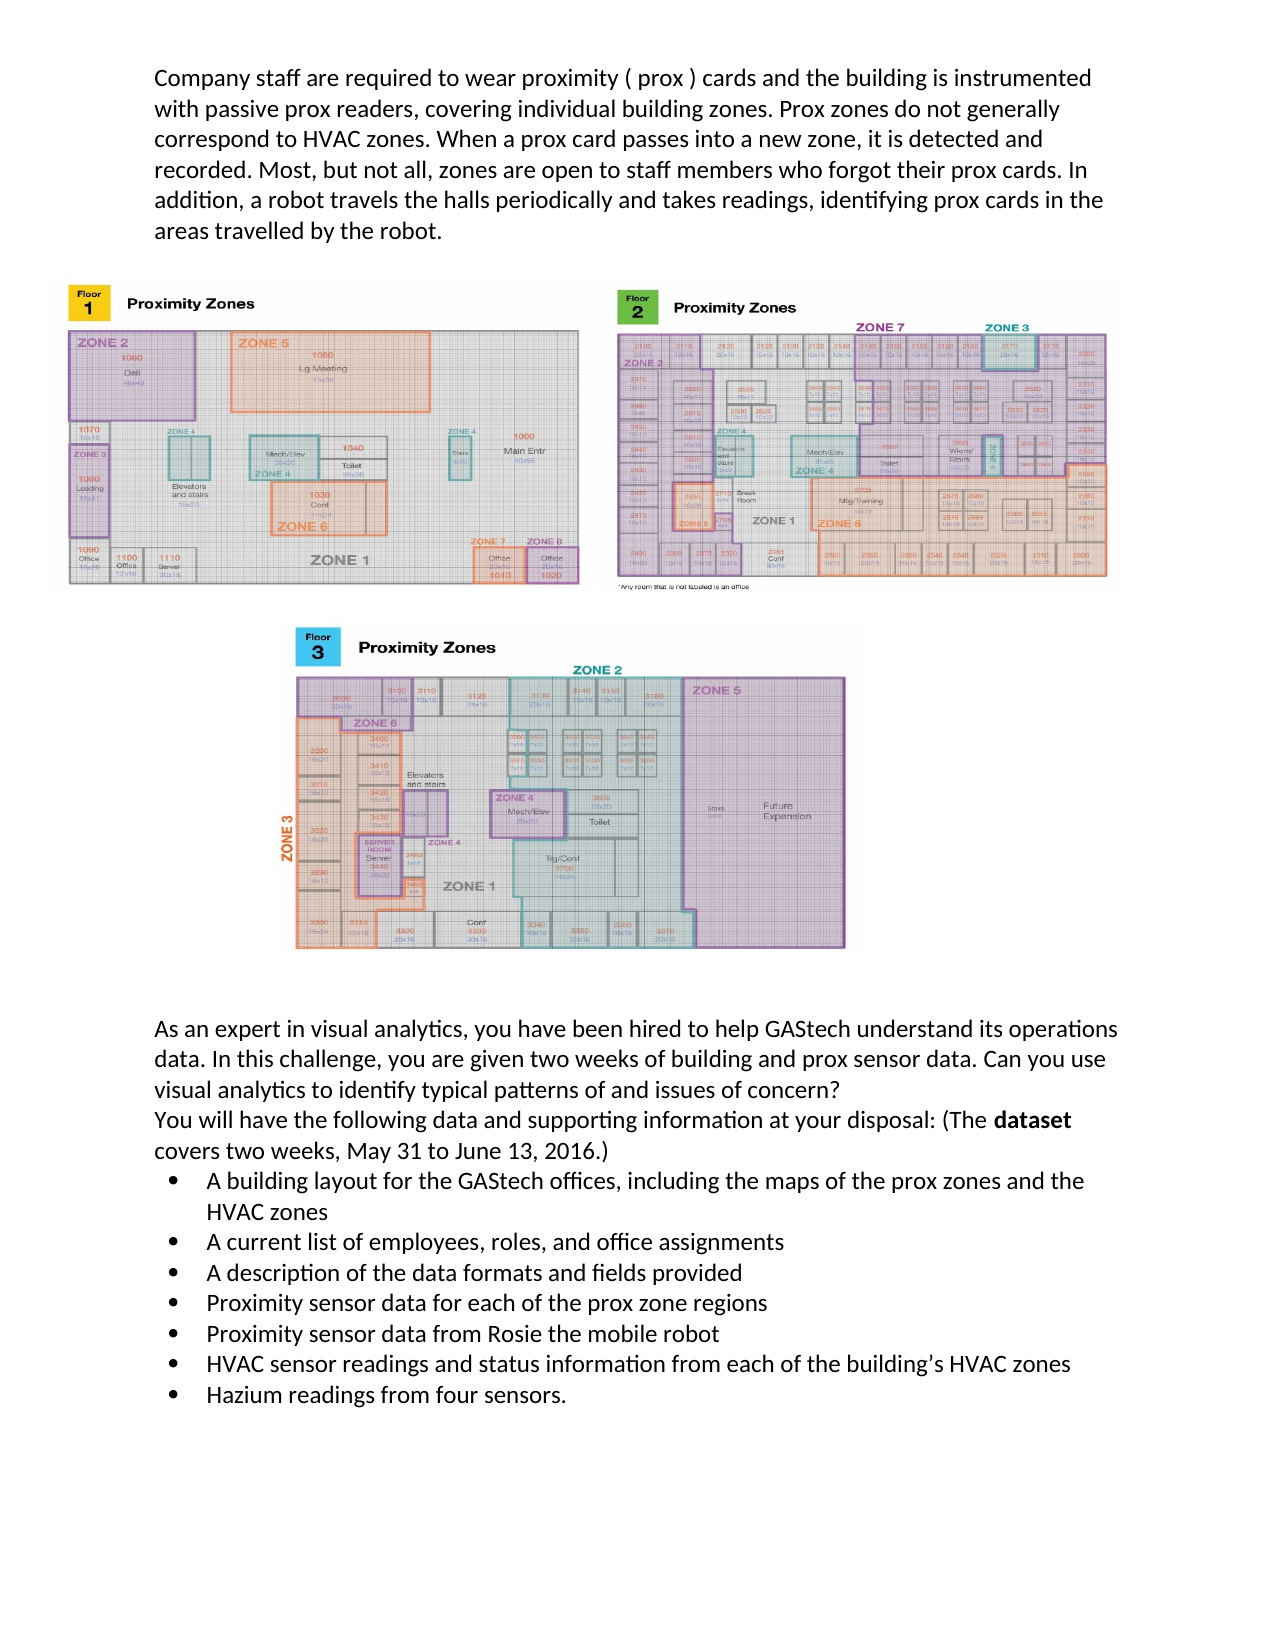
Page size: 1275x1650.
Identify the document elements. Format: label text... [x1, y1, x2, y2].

picture [600, 283, 1124, 591]
list Proximity sensor data for each of the prox zone regions [169, 1288, 1121, 1318]
list A description of the data formats and fields provided [169, 1257, 1121, 1288]
list HVAC sensor readings and status information from each of the building’s HVAC zones [169, 1349, 1121, 1379]
picture [276, 621, 863, 953]
list A current list of employees, roles, and office assignments [169, 1227, 1121, 1257]
picture [50, 278, 597, 590]
text As an expert in visual analytics, you have been hired to help GAStech understand its operations data. In this challenge, you are given two weeks of building and prox sensor data. Can you use visual analytics to identify typical patterns of and issues of concern? [154, 1013, 1121, 1104]
list Hazium readings from four sensors. [169, 1379, 1121, 1410]
list Proximity sensor data from Rosie the mobile robot [169, 1318, 1121, 1349]
text Company staff are required to wear proximity ( prox ) cards and the building is instrumented with passive prox readers, covering individual building zones. Prox zones do not generally correspond to HVAC zones. When a prox card passes into a new zone, it is detected and recorded. Most, but not all, zones are open to staff members who forgot their prox cards. In addition, a robot travels the halls periodically and takes readings, identifying prox cards in the areas travelled by the robot. [154, 62, 1121, 246]
text You will have the following data and supporting information at your disposal: (The dataset covers two weeks, May 31 to June 13, 2016.) [154, 1104, 1121, 1166]
list A building layout for the GAStech offices, including the maps of the prox zones and the HVAC zones [169, 1166, 1121, 1227]
